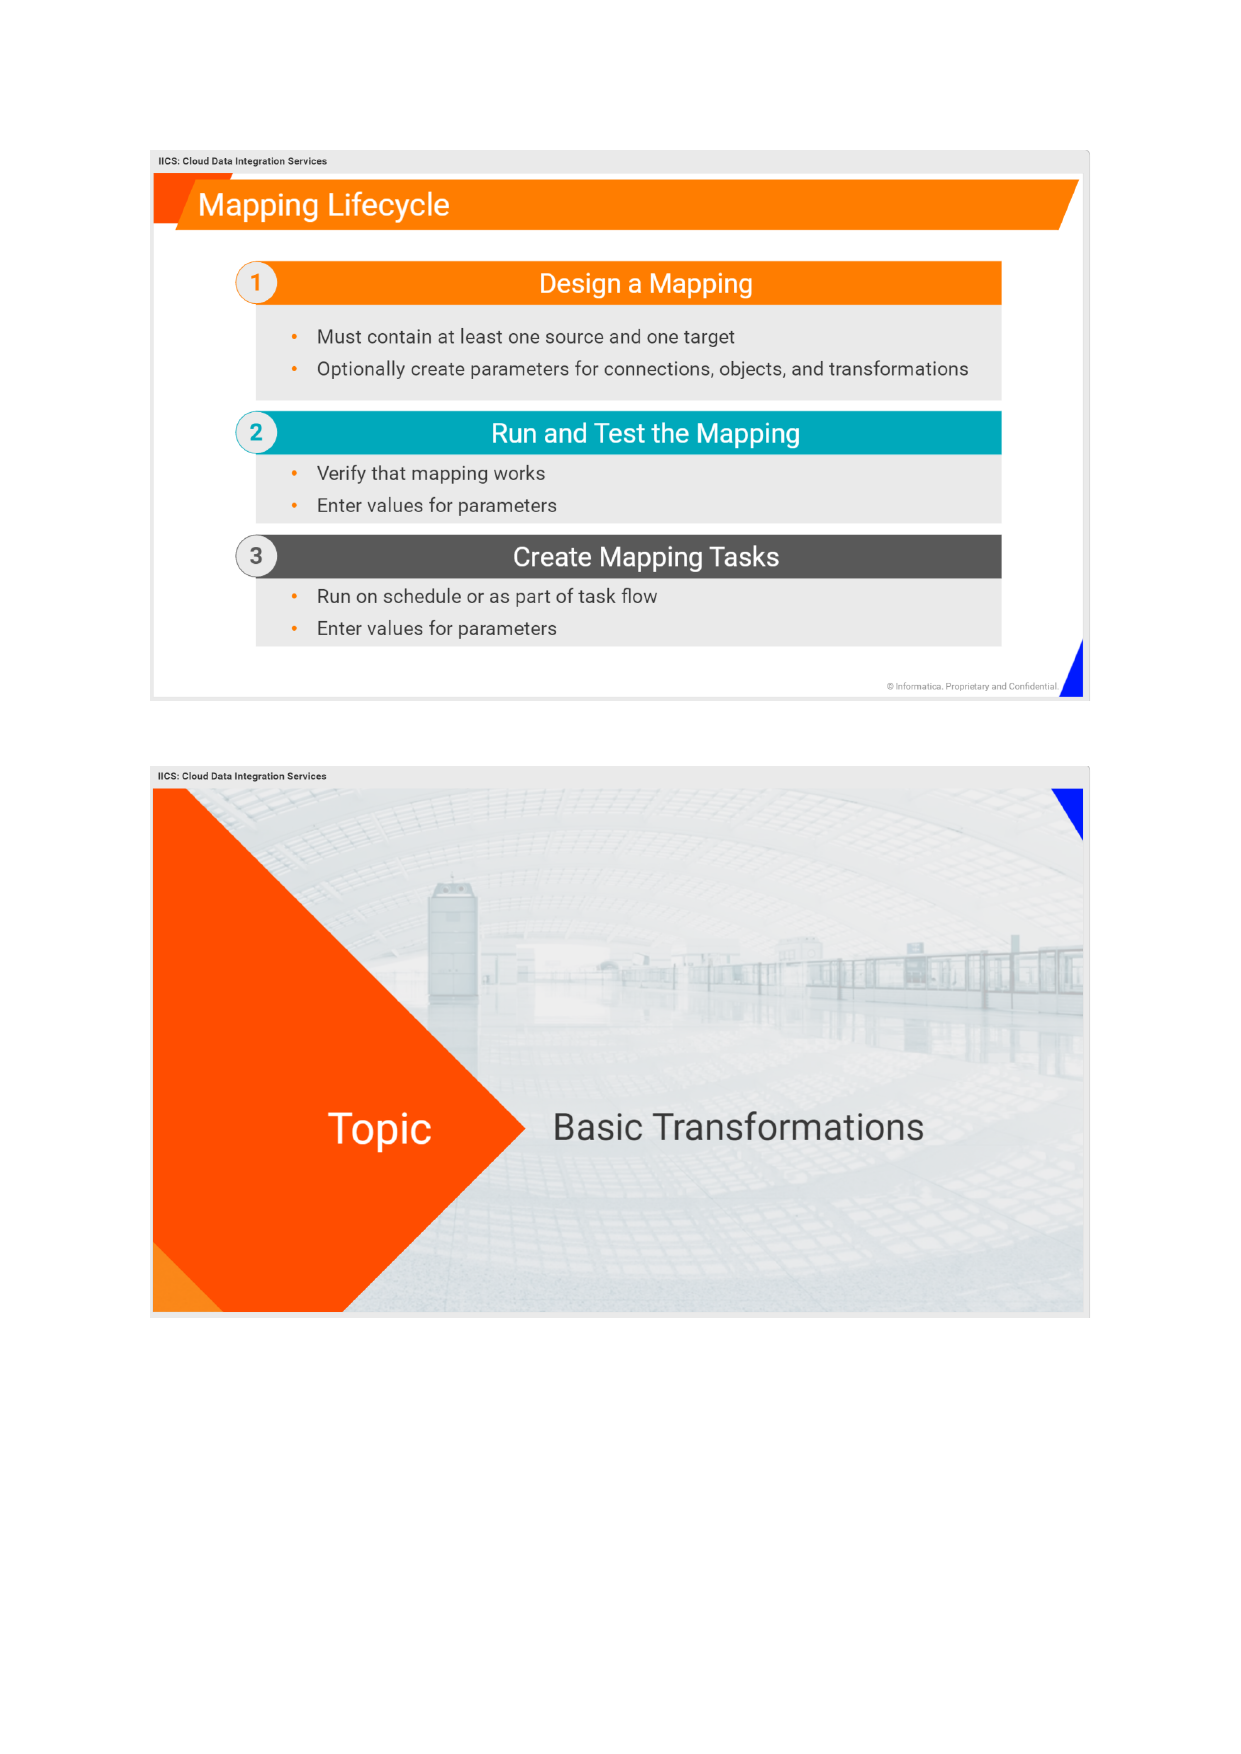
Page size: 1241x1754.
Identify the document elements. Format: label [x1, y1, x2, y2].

picture [150, 766, 1091, 1318]
picture [150, 150, 1091, 701]
